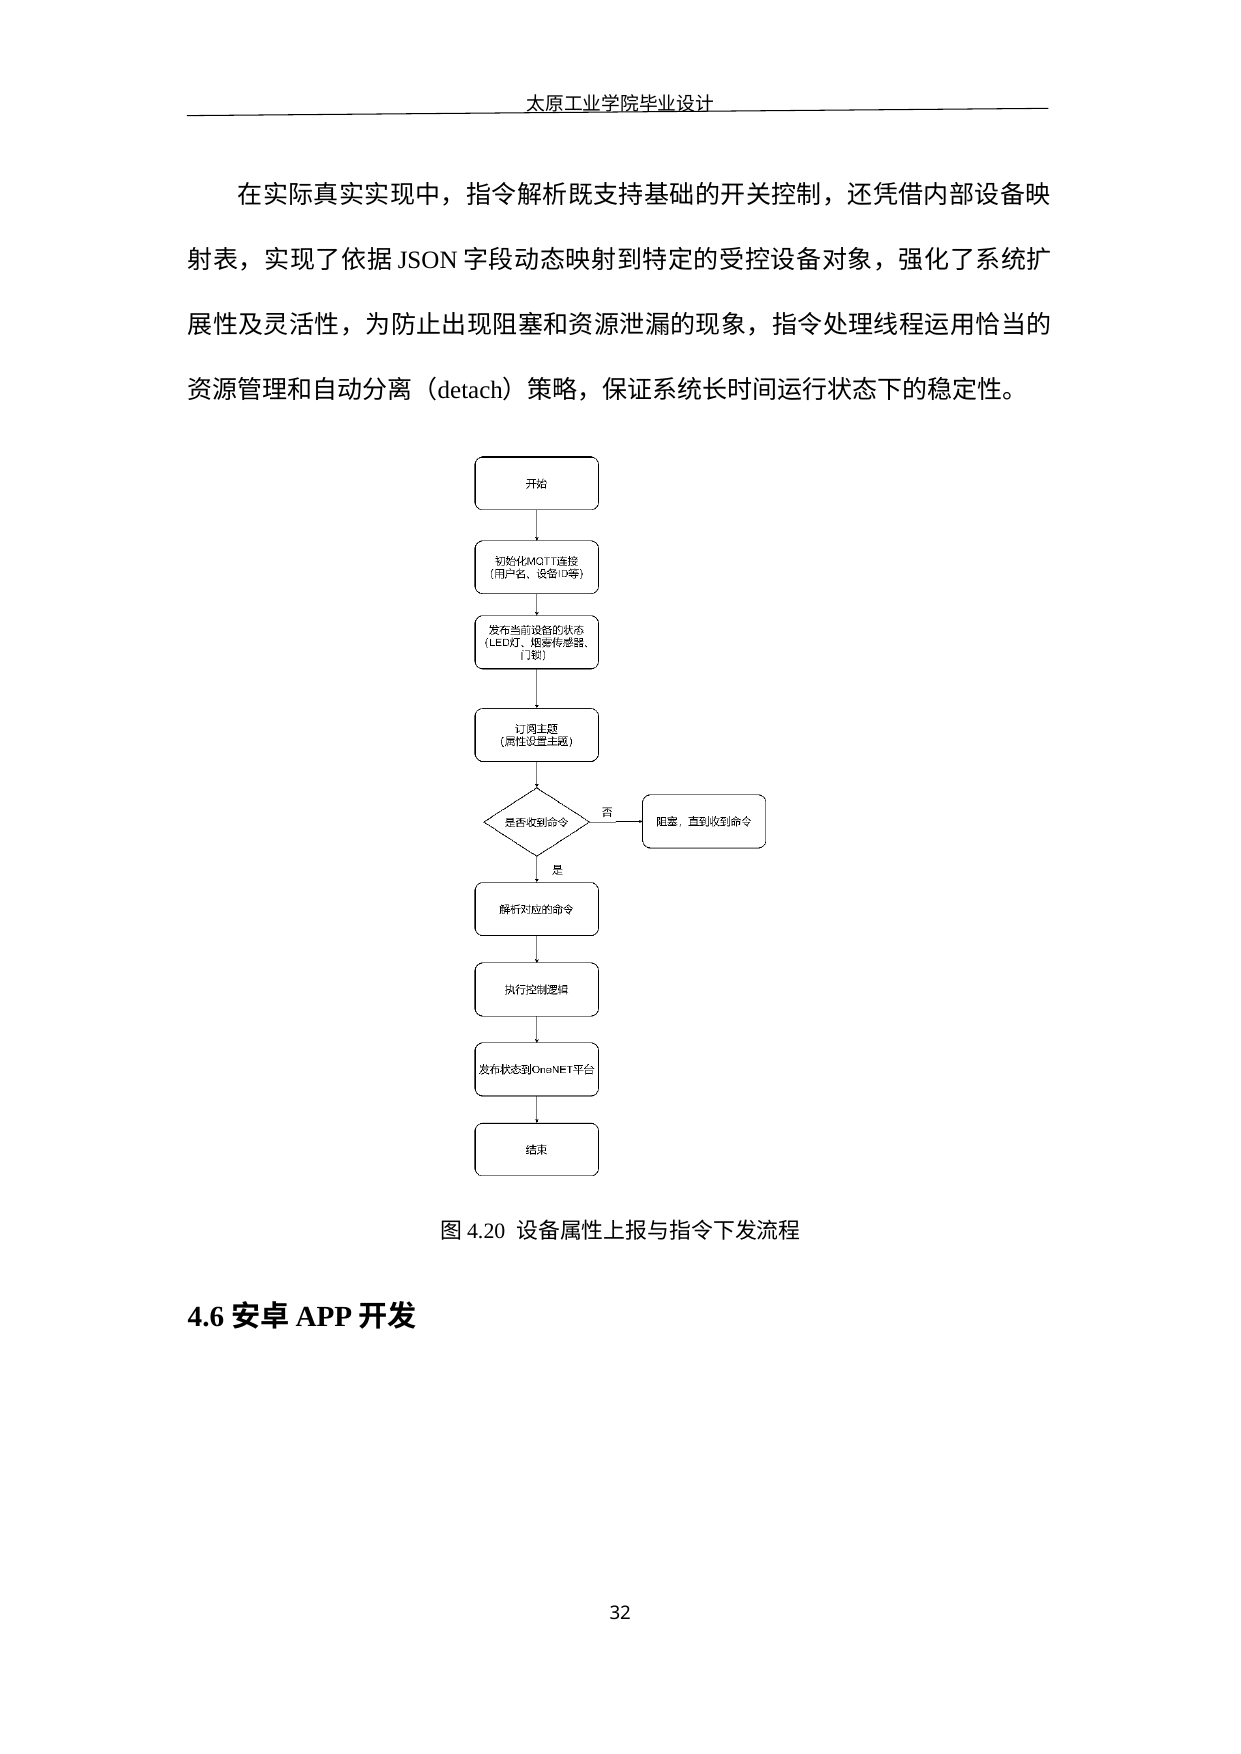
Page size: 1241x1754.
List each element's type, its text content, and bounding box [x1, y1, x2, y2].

picture [474, 456, 766, 1176]
text 在实际真实实现中，指令解析既支持基础的开关控制，还凭借内部设备映射表，实现了依据JSON字段动态映射到特定的受控设备对象，强化了系统扩展性及灵活性，为防止出现阻塞和资源泄漏的现象，指令处理线程运用恰当的资源管理和自动分离（detach）策略，保证系统长时间运行状态下的稳定性。 [187, 160, 1053, 420]
